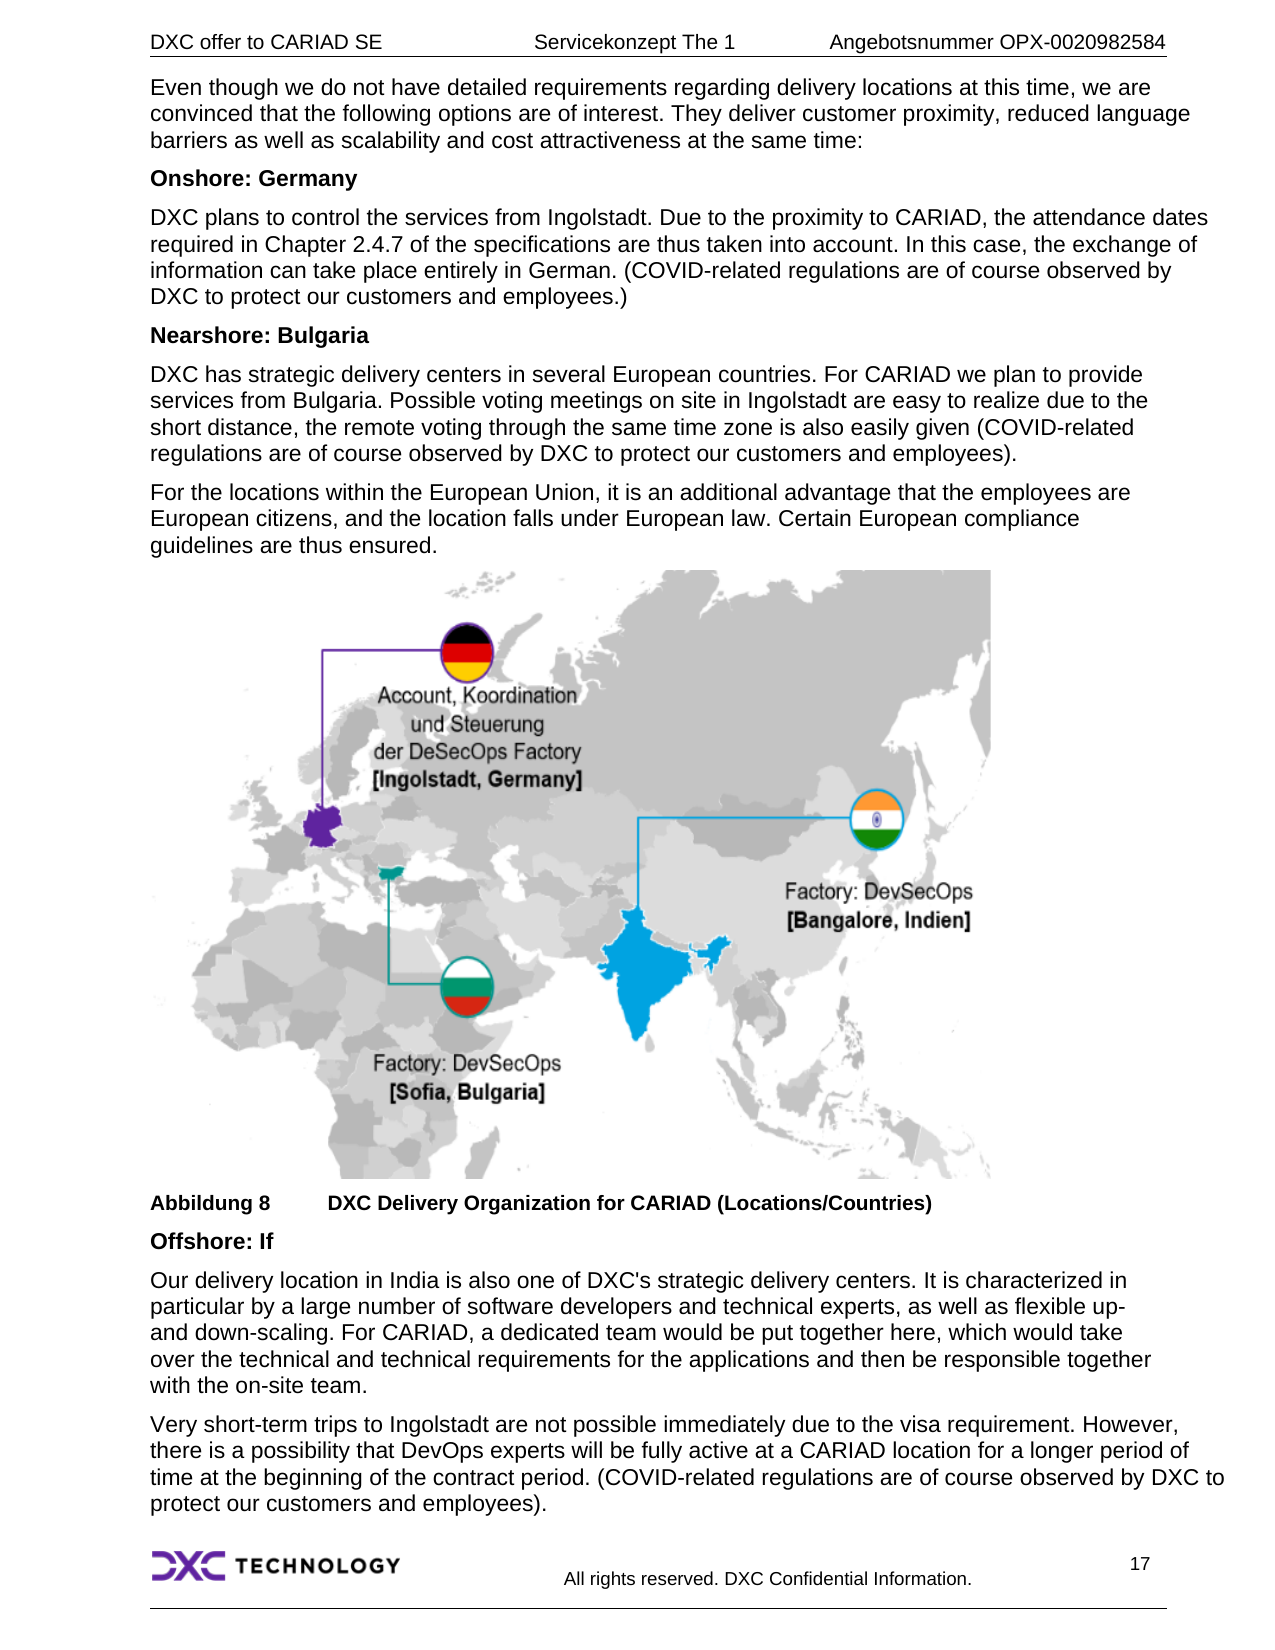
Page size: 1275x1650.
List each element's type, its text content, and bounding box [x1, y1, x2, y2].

text Our delivery location in India is also one of DXC's strategic delivery centers. It is characterized in particular by a large number of software developers and technical experts, as well as flexible up- and down-scaling. For CARIAD, a dedicated team would be put together here, which would take over the technical and technical requirements for the applications and then be responsible together with the on-site team. [150, 1267, 1167, 1398]
text DXC has strategic delivery centers in several European countries. For CARIAD we plan to provide services from Bulgaria. Possible voting meetings on site in Ingolstadt are easy to realize due to the short distance, the remote voting through the same time zone is also easily given (COVID-related regulations are of course observed by DXC to protect our customers and employees). [150, 361, 1167, 466]
text For the locations within the European Union, it is an additional advantage that the employees are European citizens, and the location falls under European law. Certain European compliance guidelines are thus ensured. [150, 479, 1167, 558]
text Very short-term trips to Ingolstadt are not possible immediately due to the visa requirement. However, there is a possibility that DevOps experts will be fully active at a CARIAD location for a longer period of time at the beginning of the contract period. (COVID-related regulations are of course observed by DXC to protect our customers and employees). [150, 1411, 1228, 1516]
text DXC Delivery Organization for CARIAD (Locations/Countries) [150, 1191, 1167, 1215]
text DXC plans to control the services from Ingolstadt. Due to the proximity to CARIAD, the attendance dates required in Chapter 2.4.7 of the specifications are thus taken into account. In this case, the exchange of information can take place entirely in German. (COVID-related regulations are of course observed by DXC to protect our customers and employees.) [150, 204, 1213, 310]
text Even though we do not have detailed requirements regarding delivery locations at this time, we are convinced that the following options are of interest. They deliver customer proximity, reduced language barriers as well as scalability and cost attractiveness at the same time: [150, 74, 1198, 153]
text Offshore: If [150, 1228, 1167, 1254]
text Nearshore: Bulgaria [150, 322, 1167, 348]
picture [150, 570, 991, 1179]
text Onshore: Germany [150, 165, 1167, 192]
